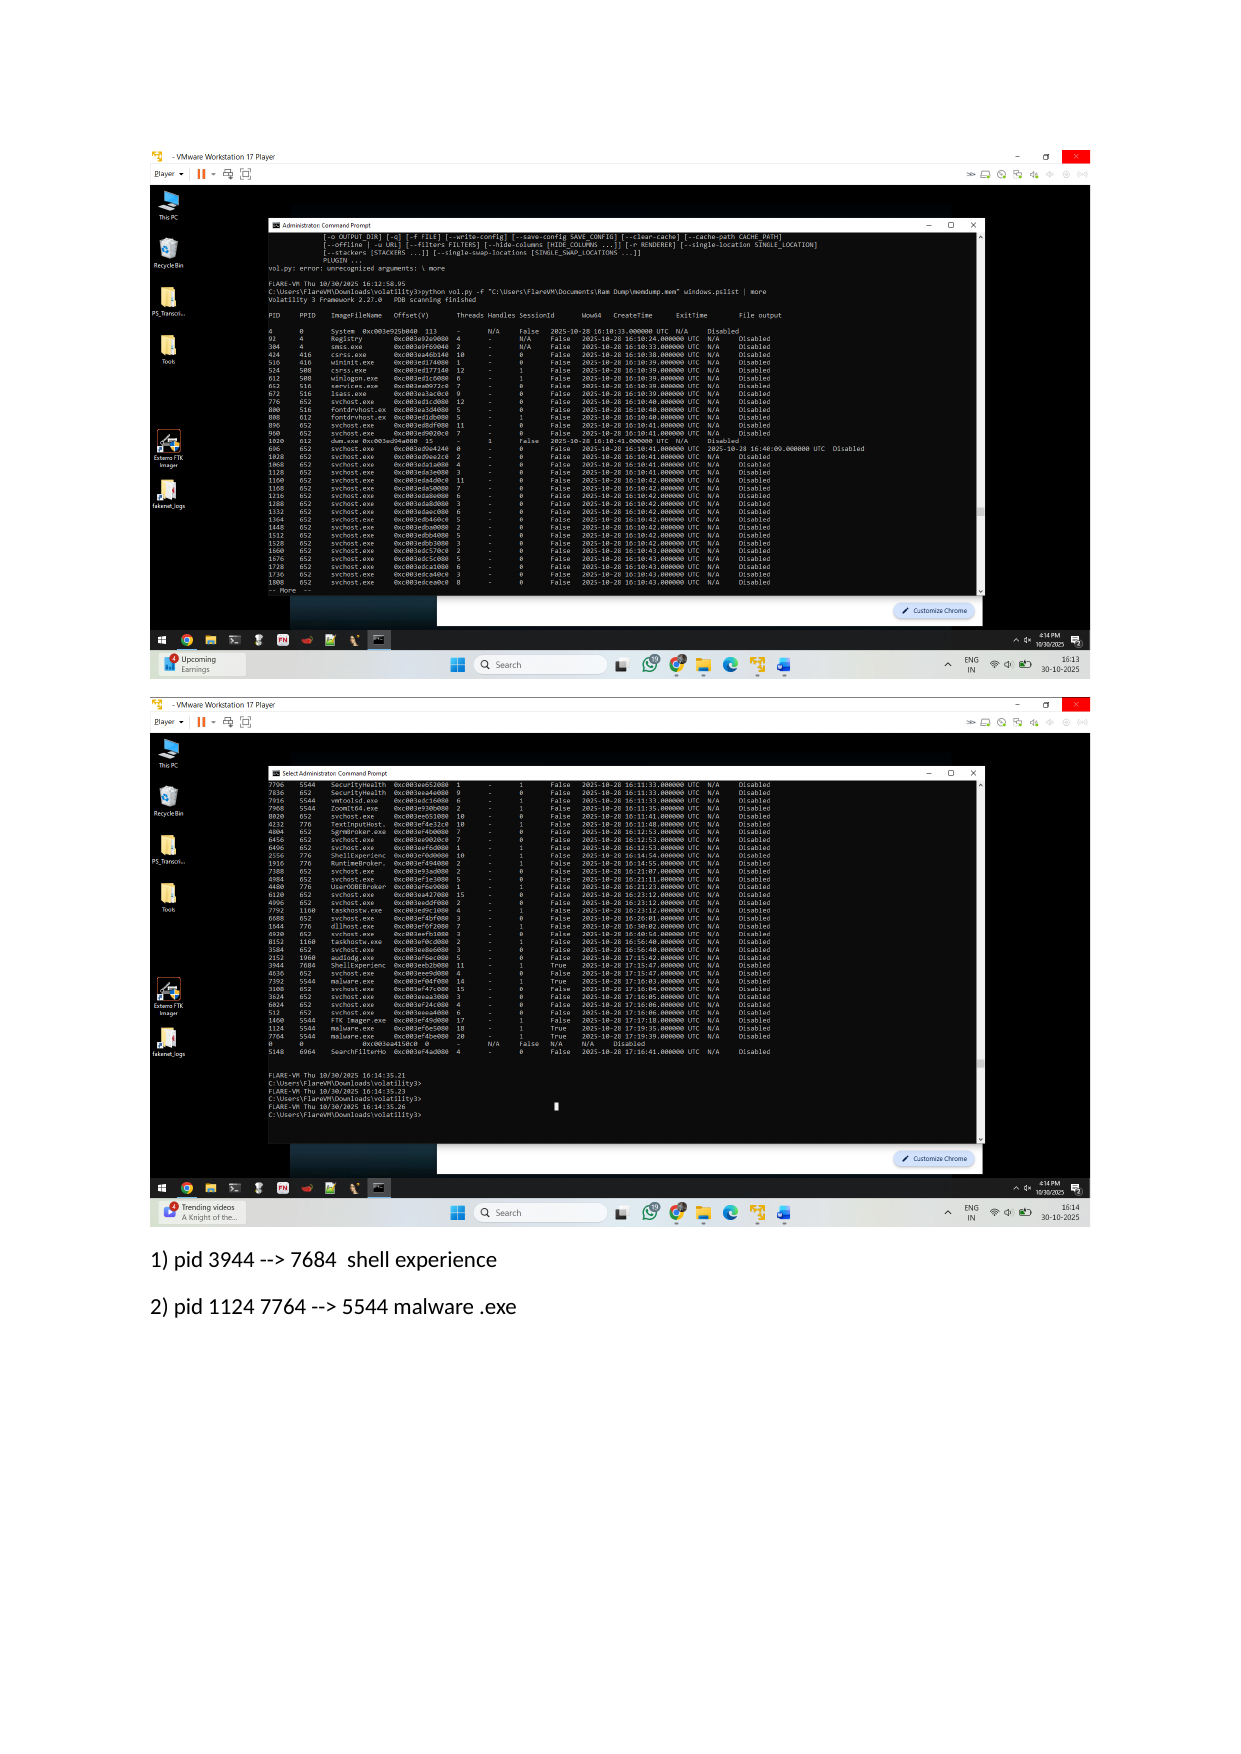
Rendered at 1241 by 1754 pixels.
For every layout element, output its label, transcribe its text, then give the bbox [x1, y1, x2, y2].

text 2) pid 1124 7764 --> 5544 malware .exe [150, 1292, 1090, 1320]
picture [150, 697, 1091, 1227]
text 1) pid 3944 --> 7684 shell experience [150, 1245, 1090, 1273]
picture [150, 150, 1091, 679]
